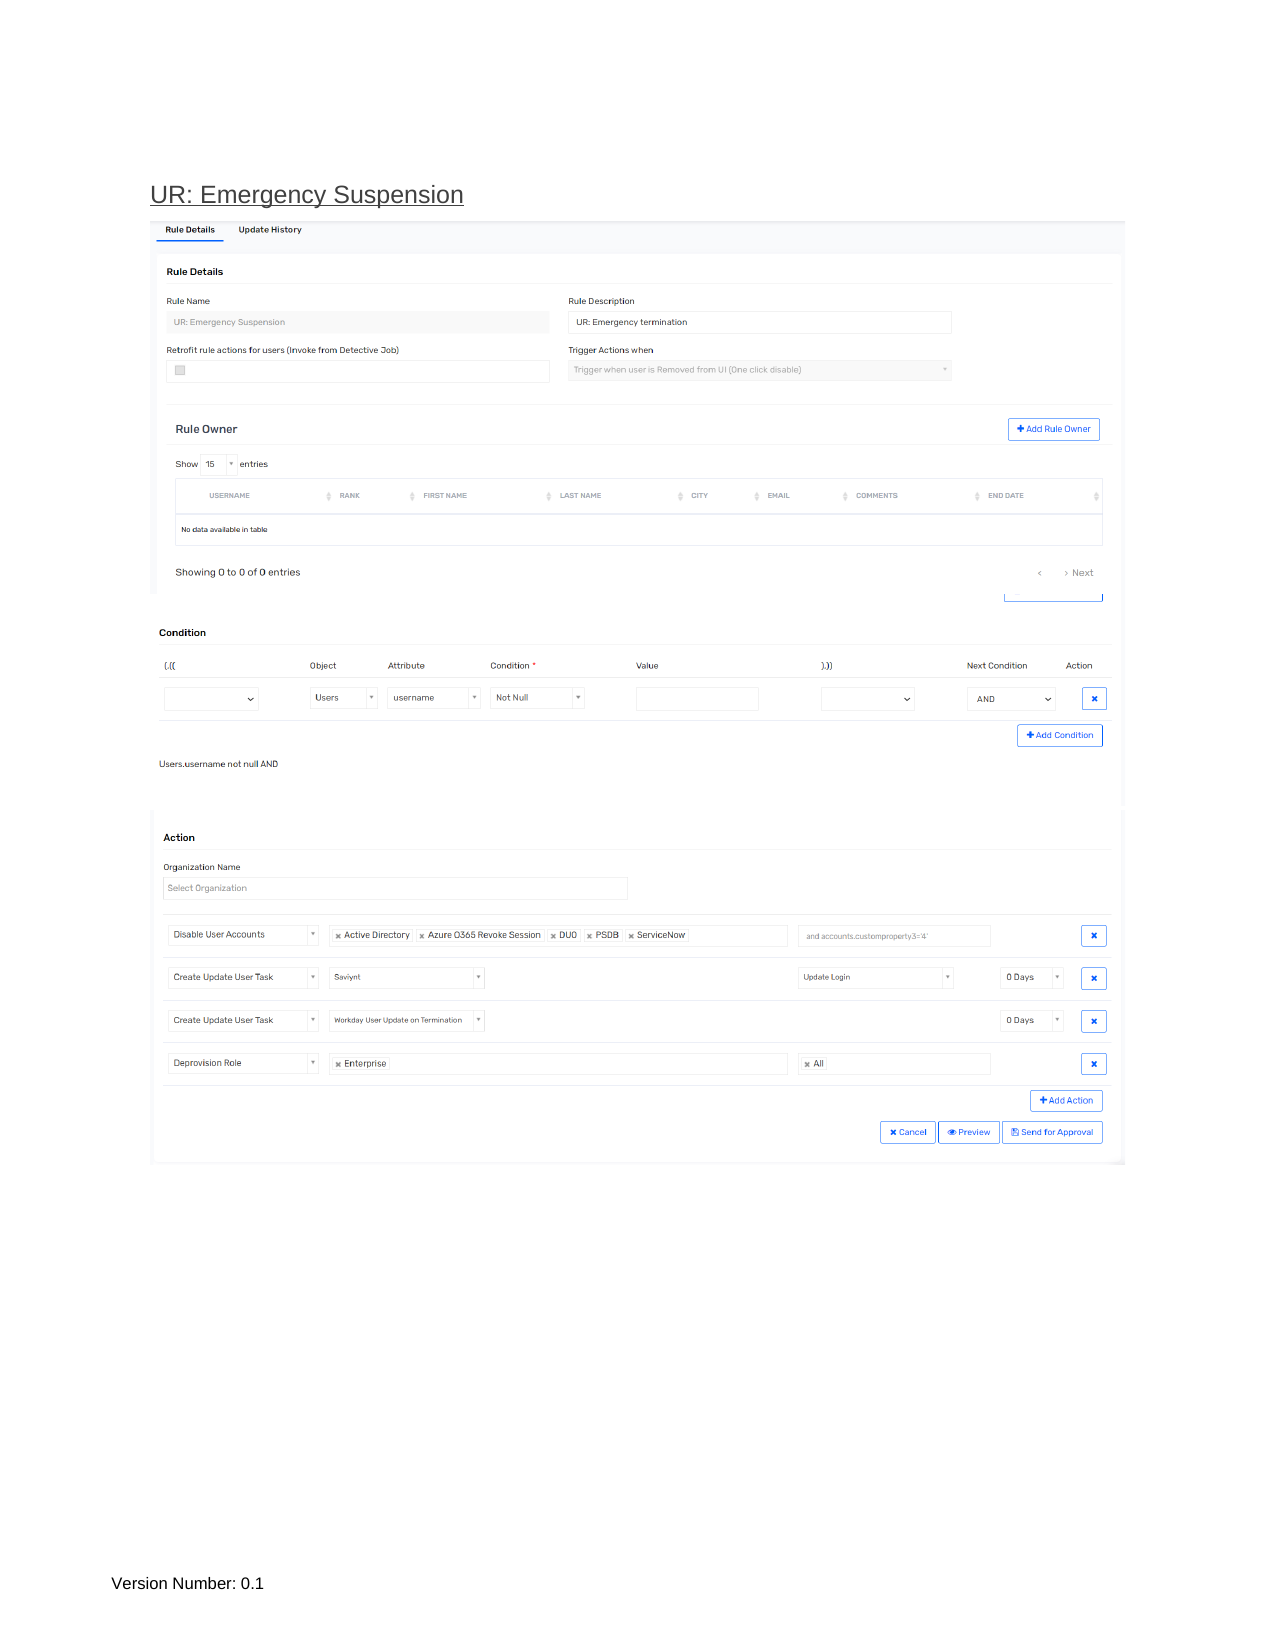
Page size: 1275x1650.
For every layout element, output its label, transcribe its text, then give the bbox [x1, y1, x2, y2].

picture [150, 810, 1125, 1165]
picture [150, 221, 1125, 806]
subtitle UR: Emergency Suspension [150, 180, 1125, 209]
